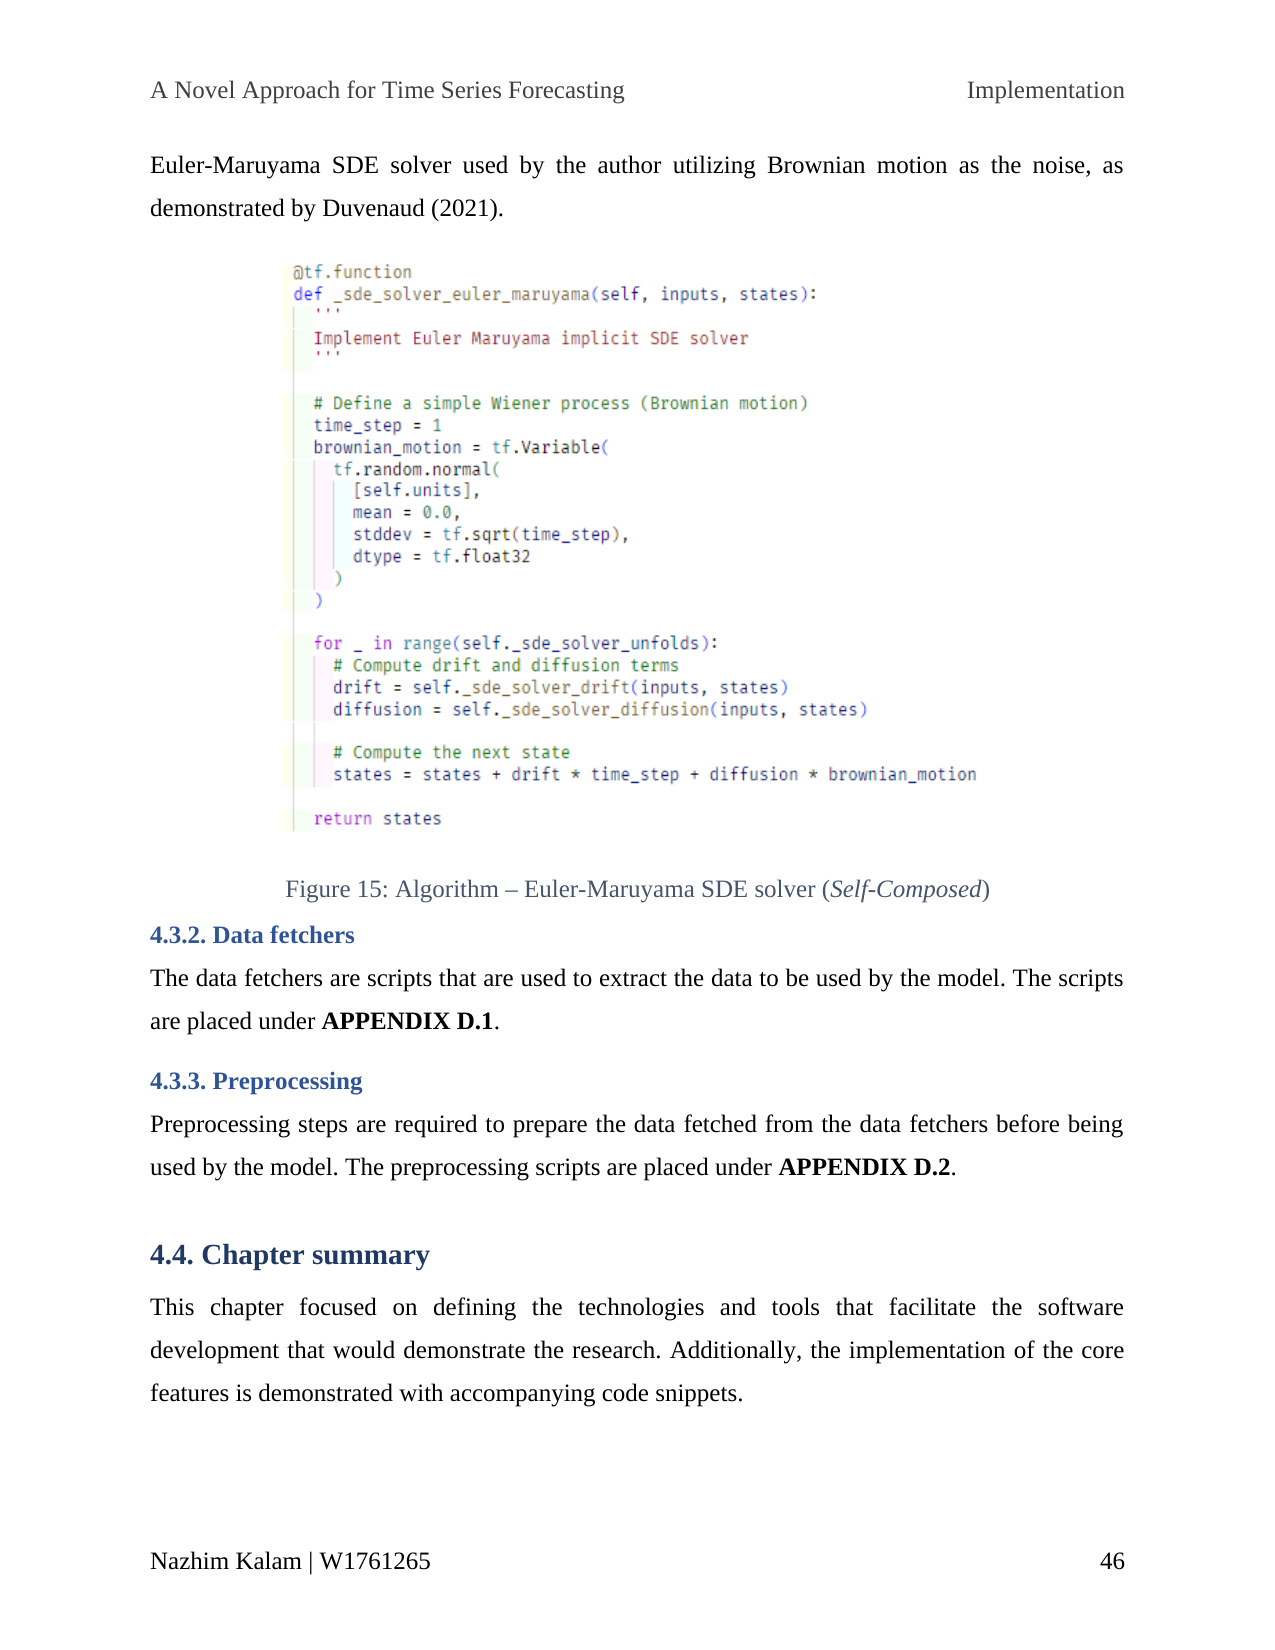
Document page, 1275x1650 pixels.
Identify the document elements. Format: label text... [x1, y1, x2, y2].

subtitle 4.3.2. Data fetchers [150, 920, 1125, 949]
subtitle 4.4. Chapter summary [150, 1237, 1125, 1271]
text Preprocessing steps are required to prepare the data fetched from the data fetchers before being used by the model. The preprocessing scripts are placed under APPENDIX D.2. [150, 1109, 1125, 1181]
picture [282, 252, 993, 844]
text This chapter focused on defining the technologies and tools that facilitate the software development that would demonstrate the research. Additionally, the implementation of the core features is demonstrated with accompanying code snippets. [150, 1292, 1125, 1407]
text The data fetchers are scripts that are used to extract the data to be used by the model. The scripts are placed under APPENDIX D.1. [150, 963, 1125, 1035]
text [150, 150, 1125, 222]
text Figure 15: Algorithm – Euler-Maruyama SDE solver (Self-Composed) [150, 874, 1125, 903]
subtitle 4.3.3. Preprocessing [150, 1066, 1125, 1095]
